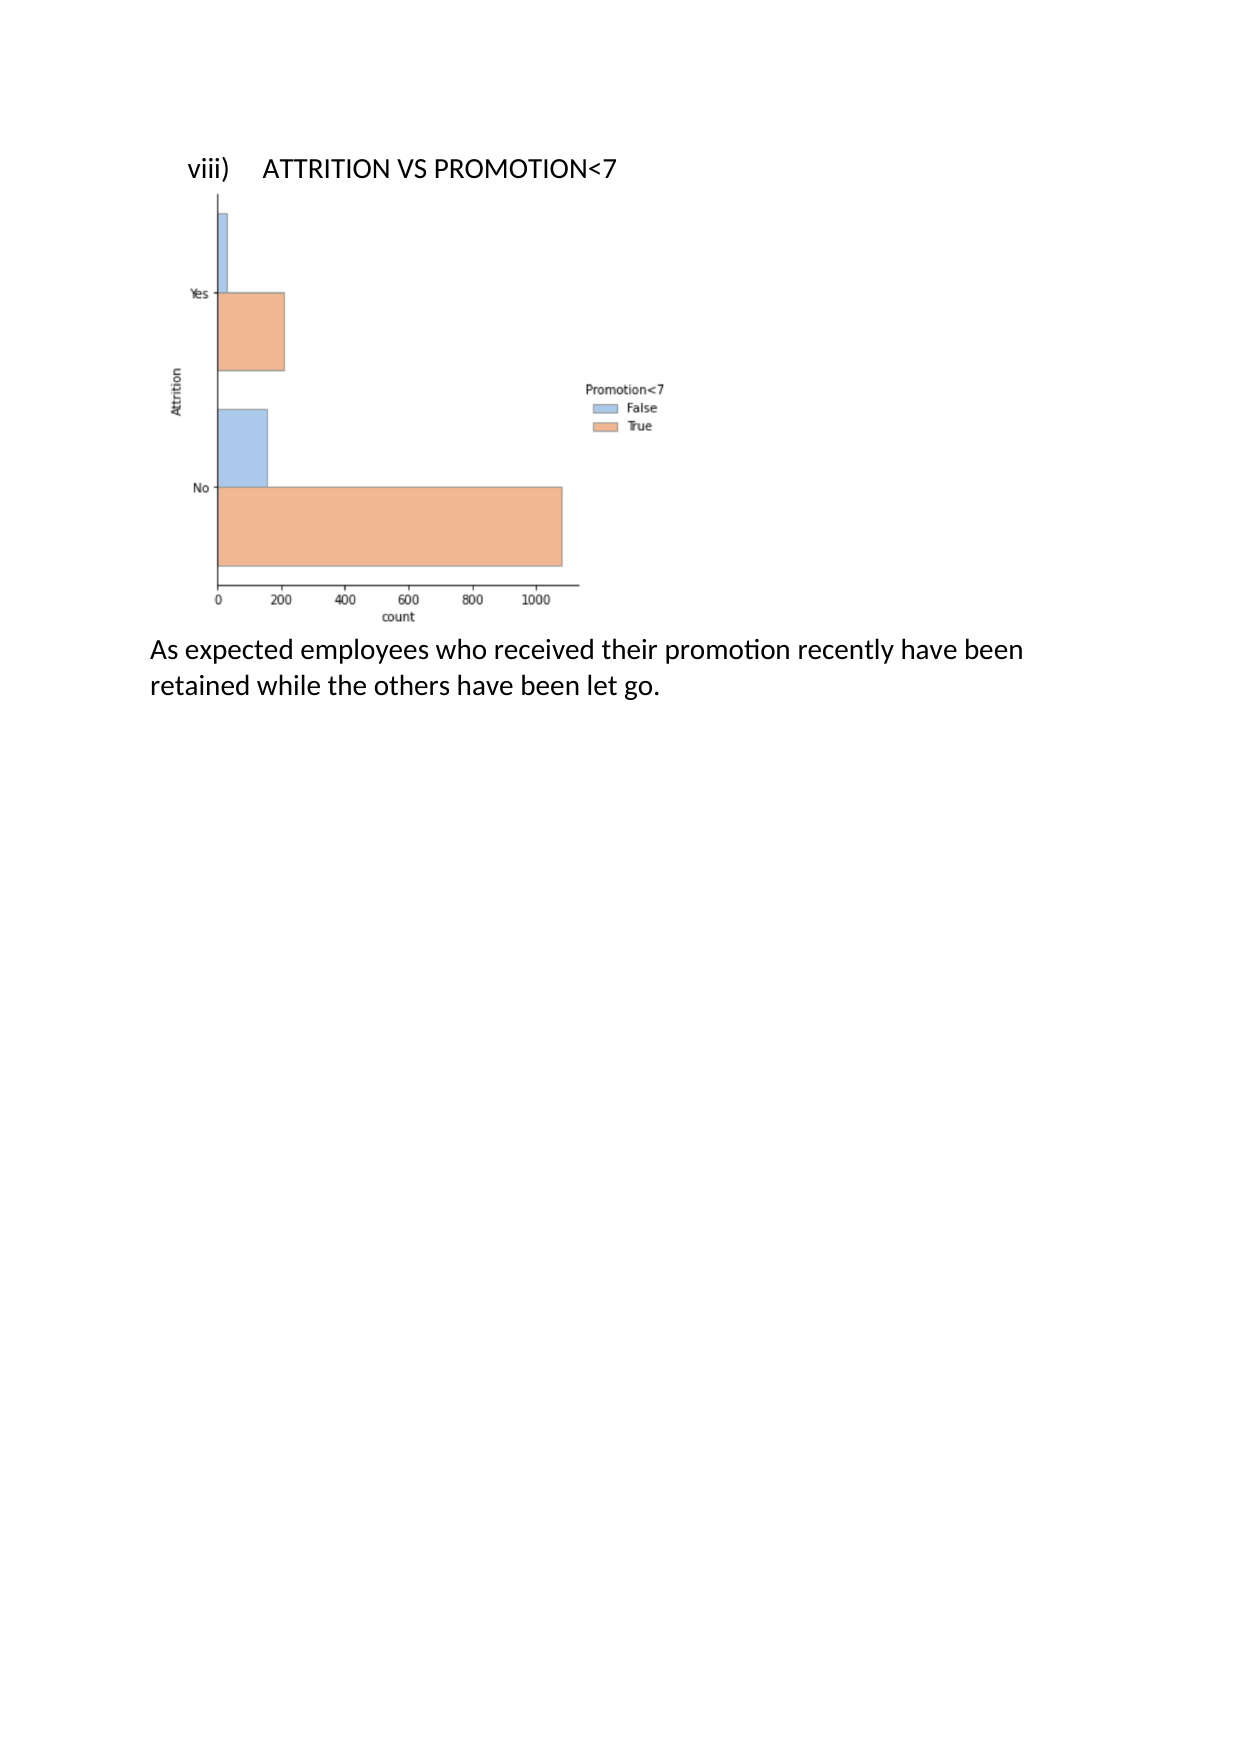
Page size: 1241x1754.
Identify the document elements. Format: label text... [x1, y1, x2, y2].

text As expected employees who received their promotion recently have been retained while the others have been let go. [150, 631, 1090, 703]
list ATTRITION VS PROMOTION<7 [187, 150, 1090, 186]
picture [150, 185, 704, 632]
